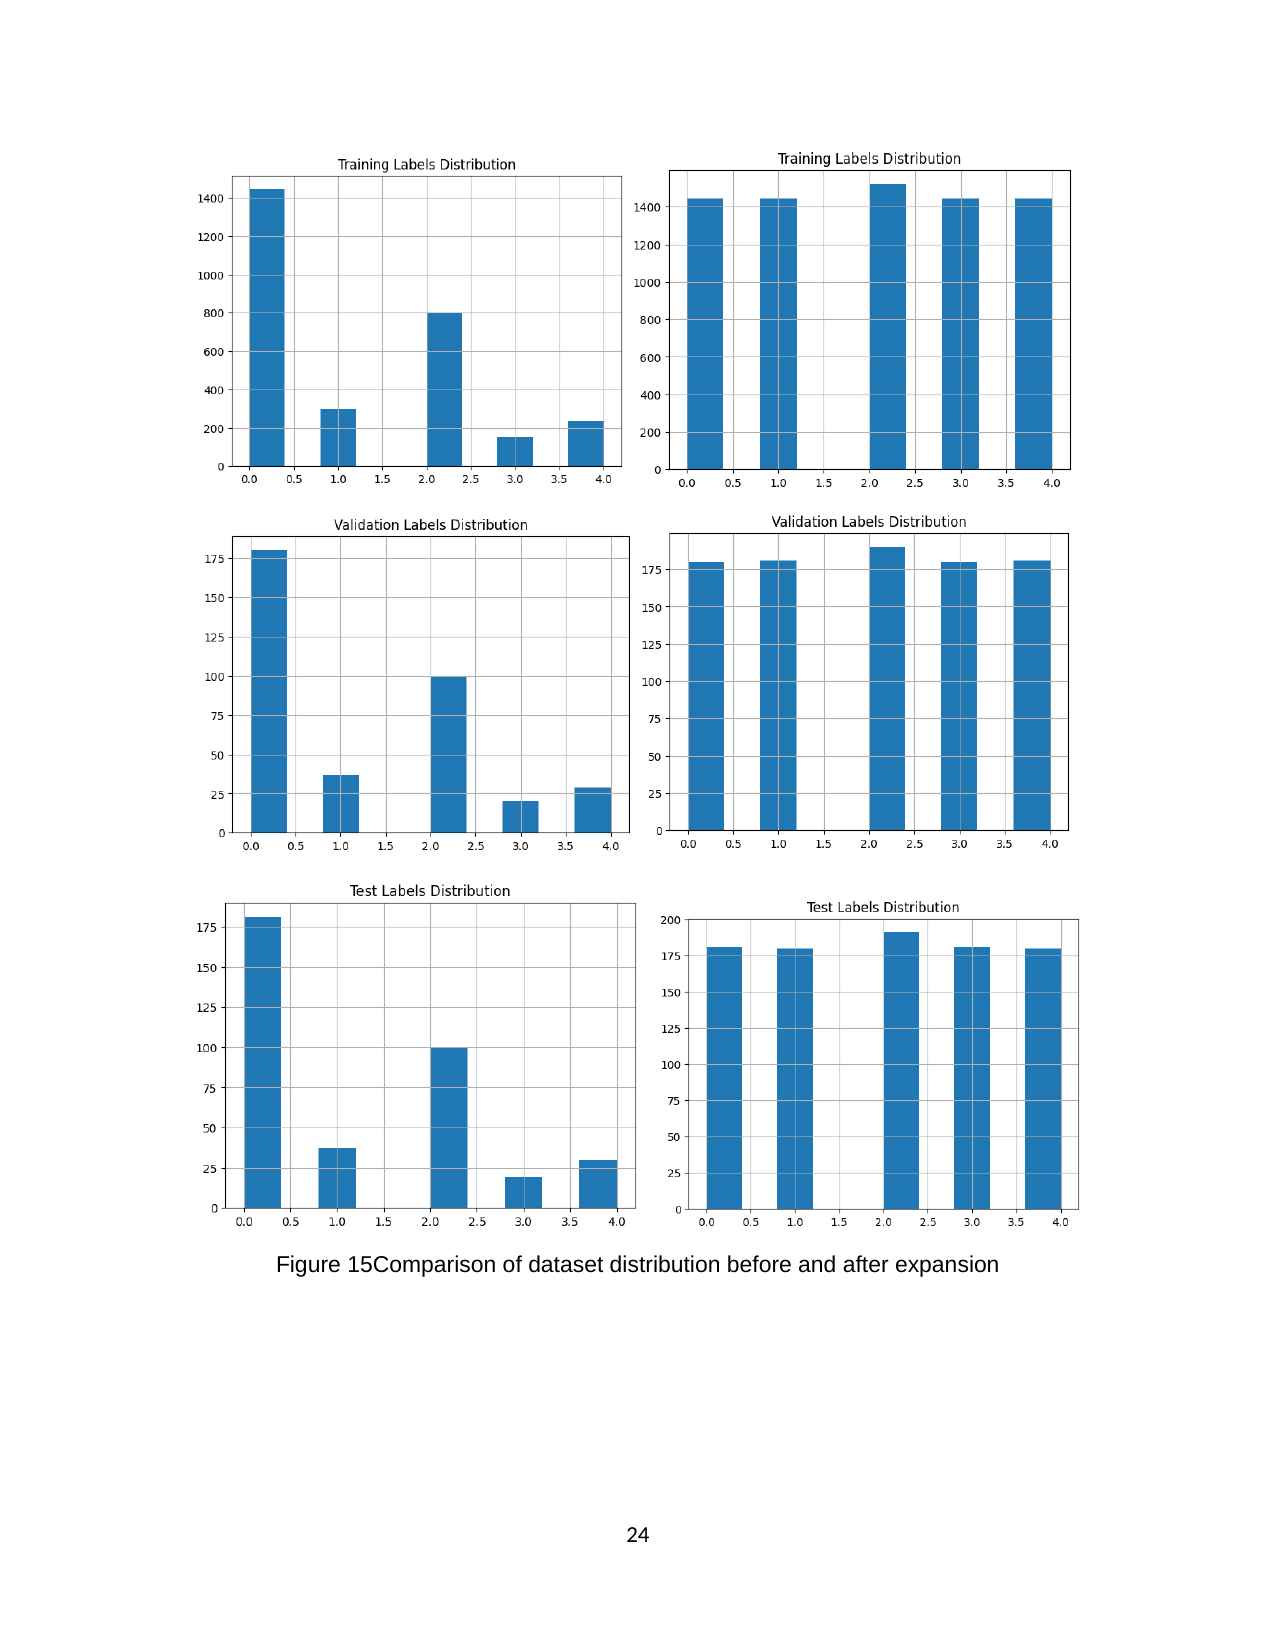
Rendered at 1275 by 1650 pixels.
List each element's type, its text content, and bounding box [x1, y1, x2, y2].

picture [189, 875, 1086, 1232]
picture [189, 147, 1086, 493]
text Figure 15Comparison of dataset distribution before and after expansion [189, 1251, 1086, 1277]
picture [200, 511, 1075, 857]
